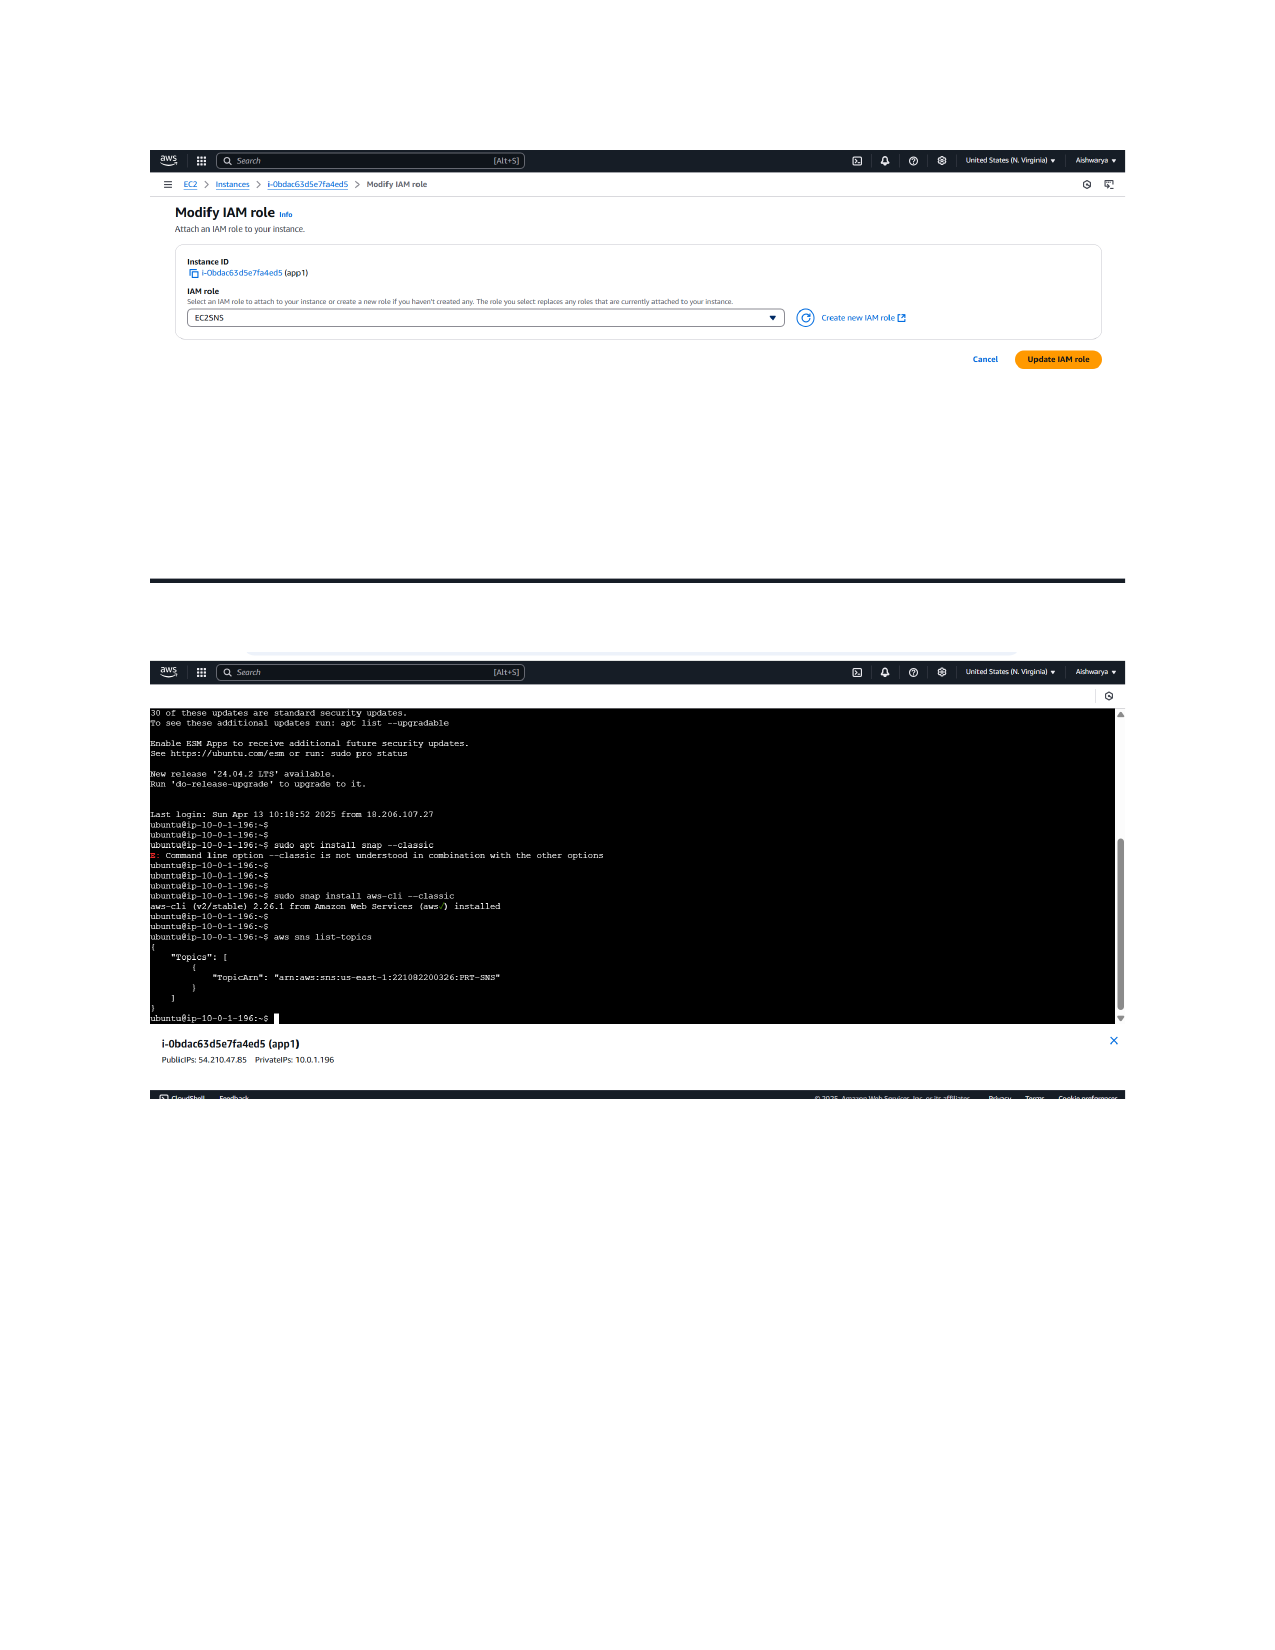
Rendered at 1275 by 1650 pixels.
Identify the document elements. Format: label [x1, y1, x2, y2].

picture [150, 150, 1125, 583]
picture [150, 652, 1125, 1099]
